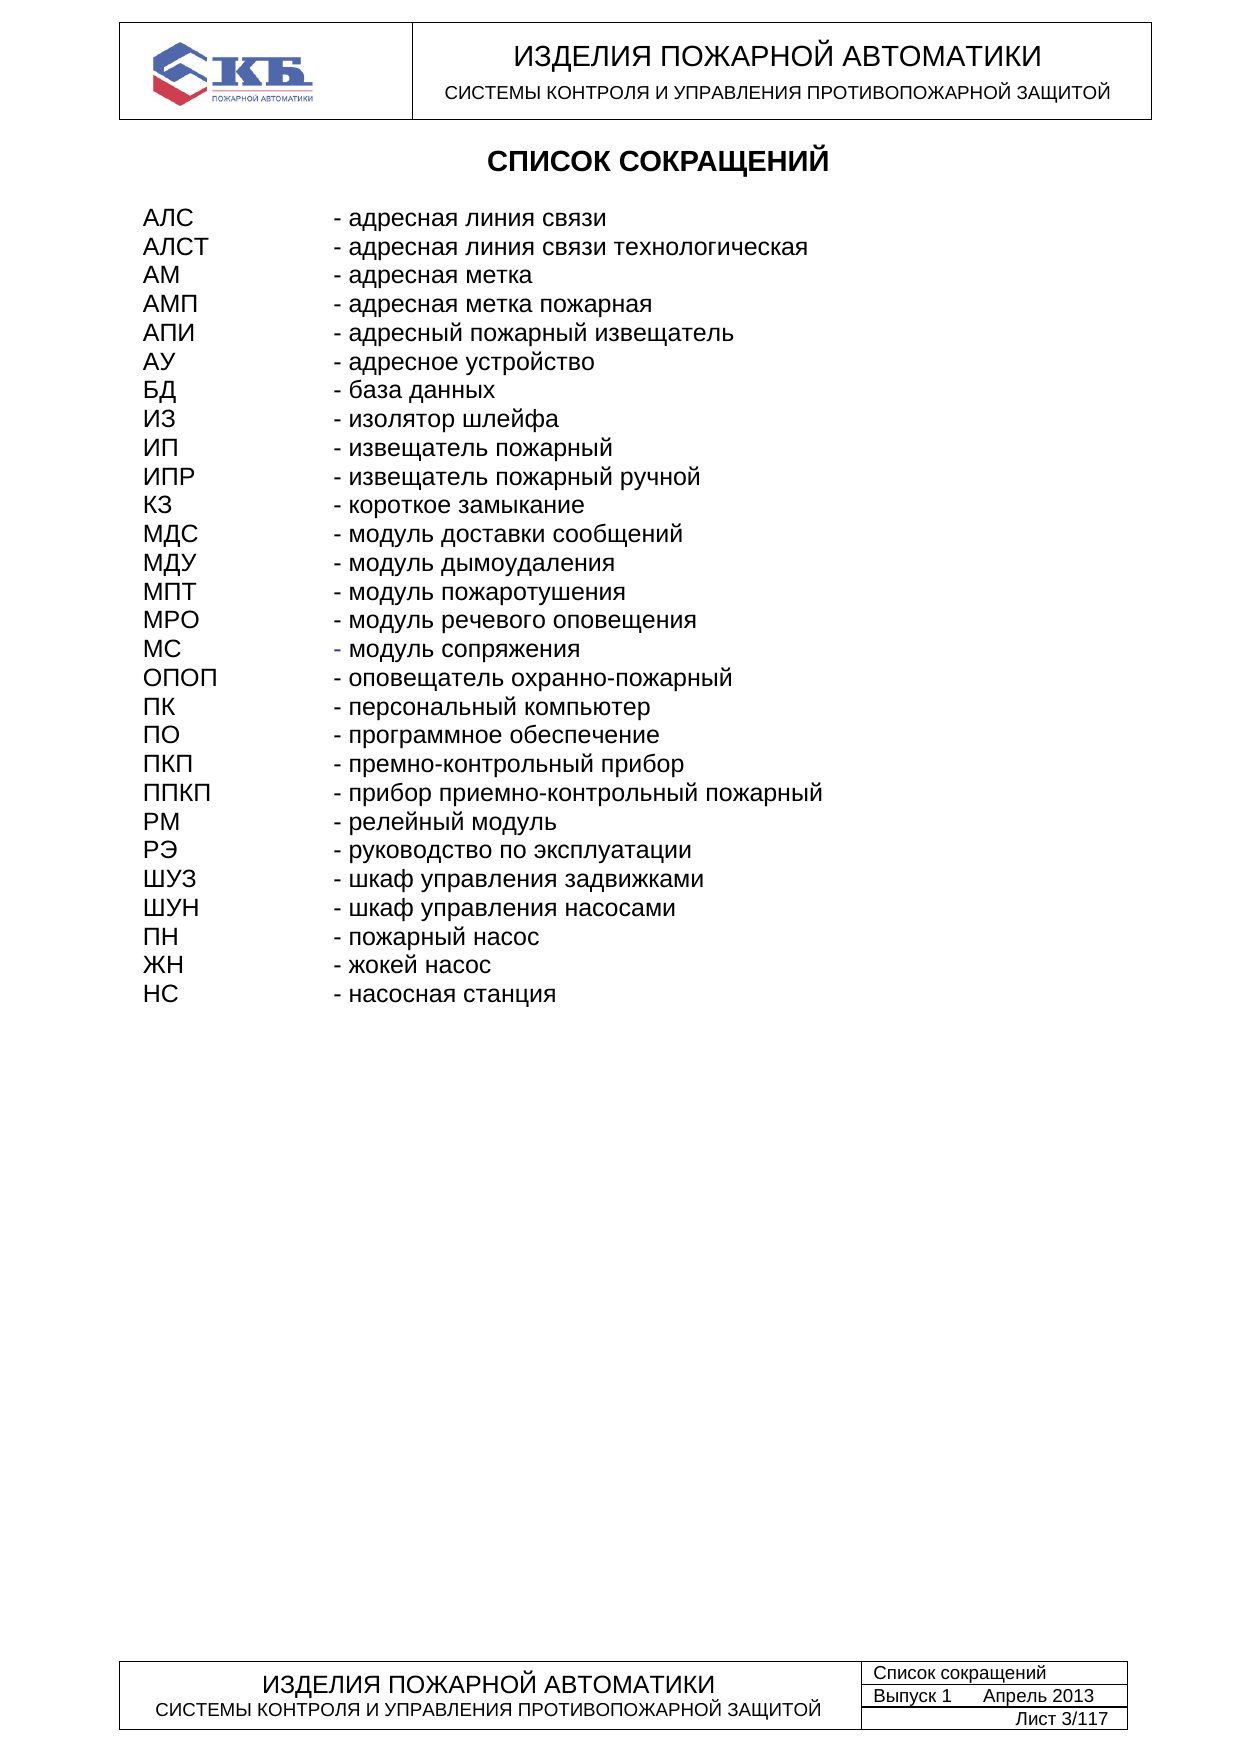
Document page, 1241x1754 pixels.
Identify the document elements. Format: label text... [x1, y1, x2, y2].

picture [149, 34, 326, 115]
table_cell - адресная метка пожарная [330, 289, 1124, 318]
table_cell - извещатель пожарный ручной [330, 462, 1124, 490]
table_cell МДУ [121, 548, 330, 577]
table_cell ШУН [121, 893, 330, 922]
table_cell - модуль дымоудаления [330, 548, 1124, 577]
table_cell МС [121, 634, 330, 663]
table_cell - короткое замыкание [330, 490, 1124, 519]
table_cell - руководство по эксплуатации [330, 835, 1124, 864]
table_cell МРО [121, 605, 330, 634]
table_cell - модуль сопряжения [330, 634, 1124, 663]
table_cell - модуль речевого оповещения [330, 605, 1124, 634]
table_cell - жокей насос [330, 950, 1124, 979]
table_cell АМ [121, 260, 330, 289]
table_cell - адресная линия связи технологическая [330, 232, 1124, 260]
table_cell - модуль пожаротушения [330, 577, 1124, 605]
table_cell - персональный компьютер [330, 692, 1124, 720]
table_cell ЖН [121, 950, 330, 979]
table_cell ПКП [121, 749, 330, 778]
table_cell - релейный модуль [330, 807, 1124, 835]
table_cell АЛСТ [121, 232, 330, 260]
table_header - адресная линия связи [330, 203, 1124, 232]
table_cell ПО [121, 720, 330, 749]
table_cell ППКП [121, 778, 330, 807]
table_cell - оповещатель охранно-пожарный [330, 663, 1124, 692]
table_cell - изолятор шлейфа [330, 404, 1124, 433]
table_cell АПИ [121, 318, 330, 347]
table_cell - насосная станция [330, 979, 1124, 1008]
table_cell - база данных [330, 375, 1124, 404]
table_cell - модуль доставки сообщений [330, 519, 1124, 548]
table_cell ОПОП [121, 663, 330, 692]
table_cell - адресная метка [330, 260, 1124, 289]
table_cell РЭ [121, 835, 330, 864]
table_cell - адресный пожарный извещатель [330, 318, 1124, 347]
table_cell МПТ [121, 577, 330, 605]
table_cell БД [121, 375, 330, 404]
table_cell - прибор приемно-контрольный пожарный [330, 778, 1124, 807]
table_cell КЗ [121, 490, 330, 519]
table_cell ПН [121, 922, 330, 950]
table_cell ШУЗ [121, 864, 330, 893]
table_cell НС [121, 979, 330, 1008]
subtitle СПИСОК СОКРАЩЕНИЙ [194, 144, 1122, 178]
table_cell АМП [121, 289, 330, 318]
table_cell - шкаф управления задвижками [330, 864, 1124, 893]
table_cell - извещатель пожарный [330, 433, 1124, 462]
table_cell ИП [121, 433, 330, 462]
table_cell ИЗ [121, 404, 330, 433]
table_cell - премно-контрольный прибор [330, 749, 1124, 778]
table_cell ИПР [121, 462, 330, 490]
table_cell - программное обеспечение [330, 720, 1124, 749]
table_cell РМ [121, 807, 330, 835]
table_cell ПК [121, 692, 330, 720]
table_cell МДС [121, 519, 330, 548]
table_header АЛС [121, 203, 330, 232]
table_cell - адресное устройство [330, 347, 1124, 375]
table_cell - пожарный насос [330, 922, 1124, 950]
table_cell АУ [121, 347, 330, 375]
table_cell - шкаф управления насосами [330, 893, 1124, 922]
